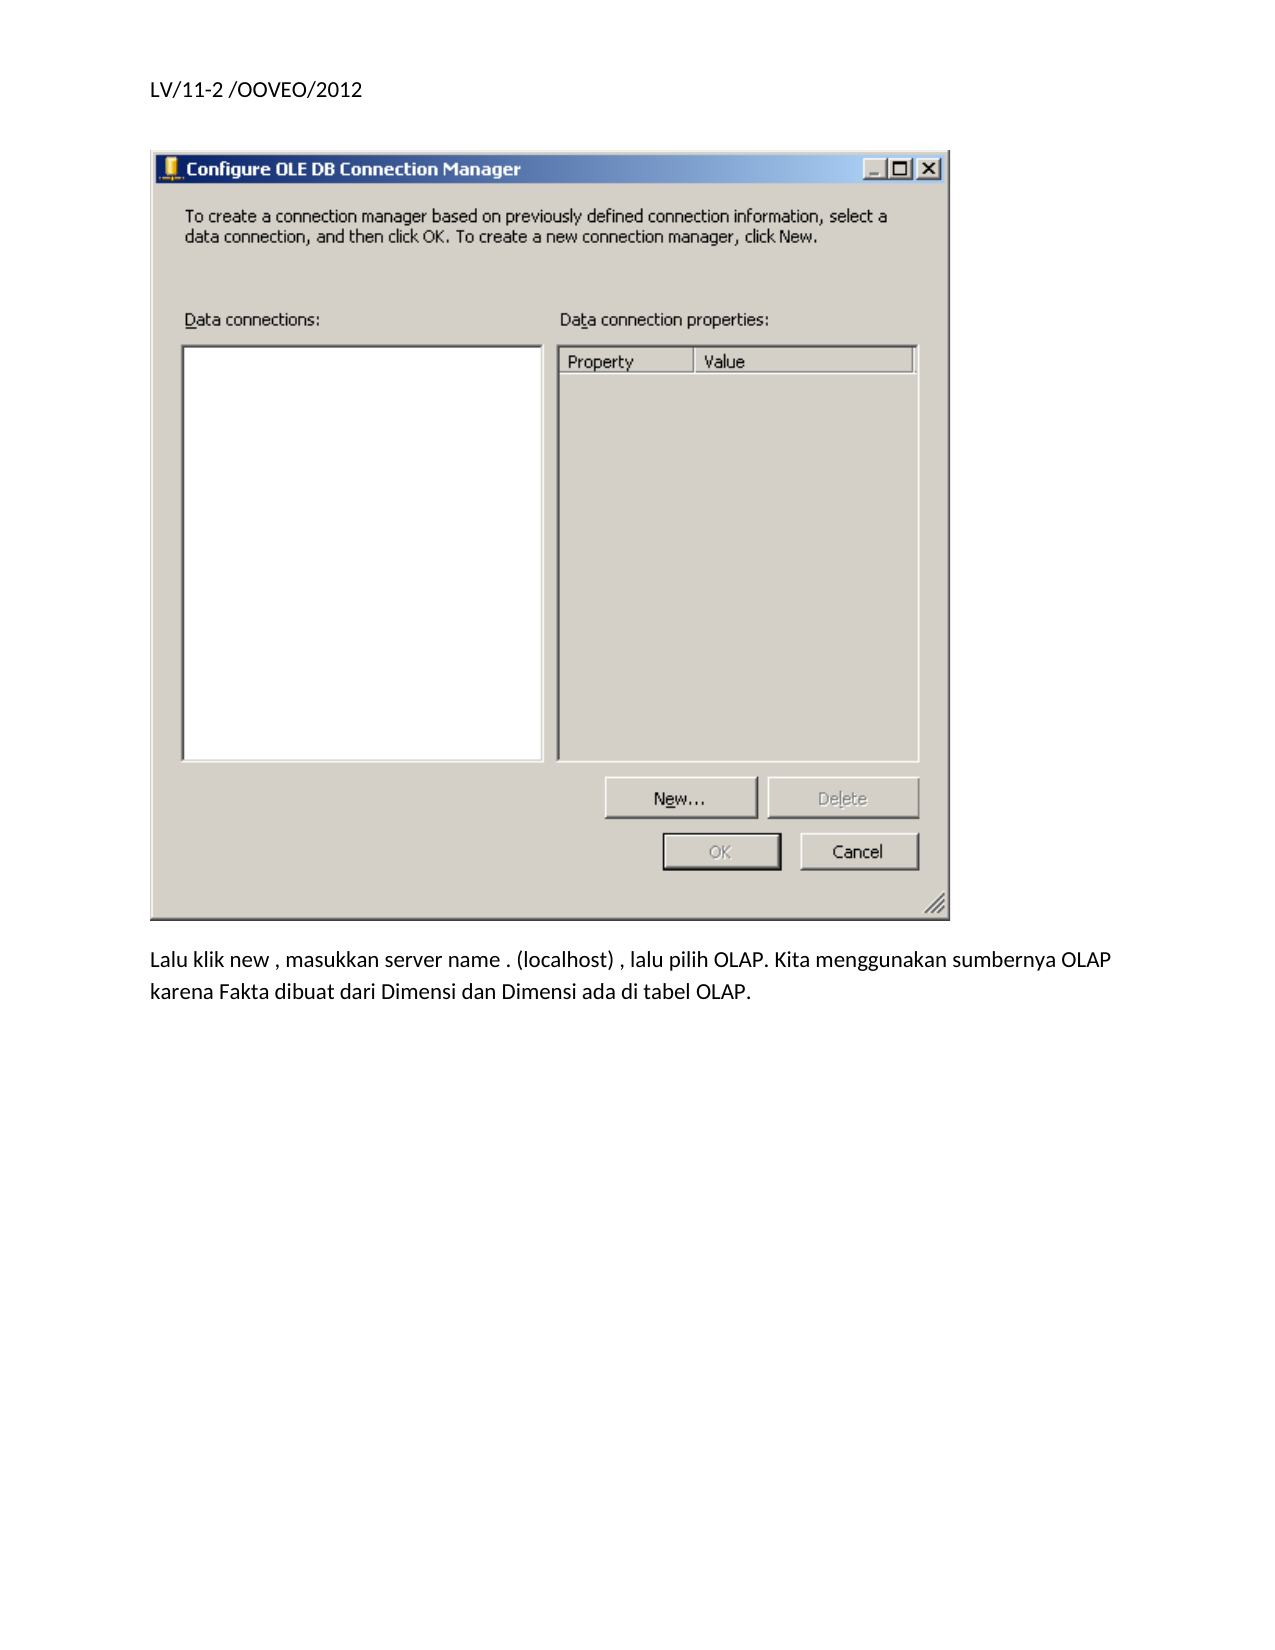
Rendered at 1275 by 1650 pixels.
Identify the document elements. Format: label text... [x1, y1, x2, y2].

text Lalu klik new , masukkan server name . (localhost) , lalu pilih OLAP. Kita menggunakan sumbernya OLAP karena Fakta dibuat dari Dimensi dan Dimensi ada di tabel OLAP. [150, 945, 1125, 1006]
picture [150, 150, 951, 921]
